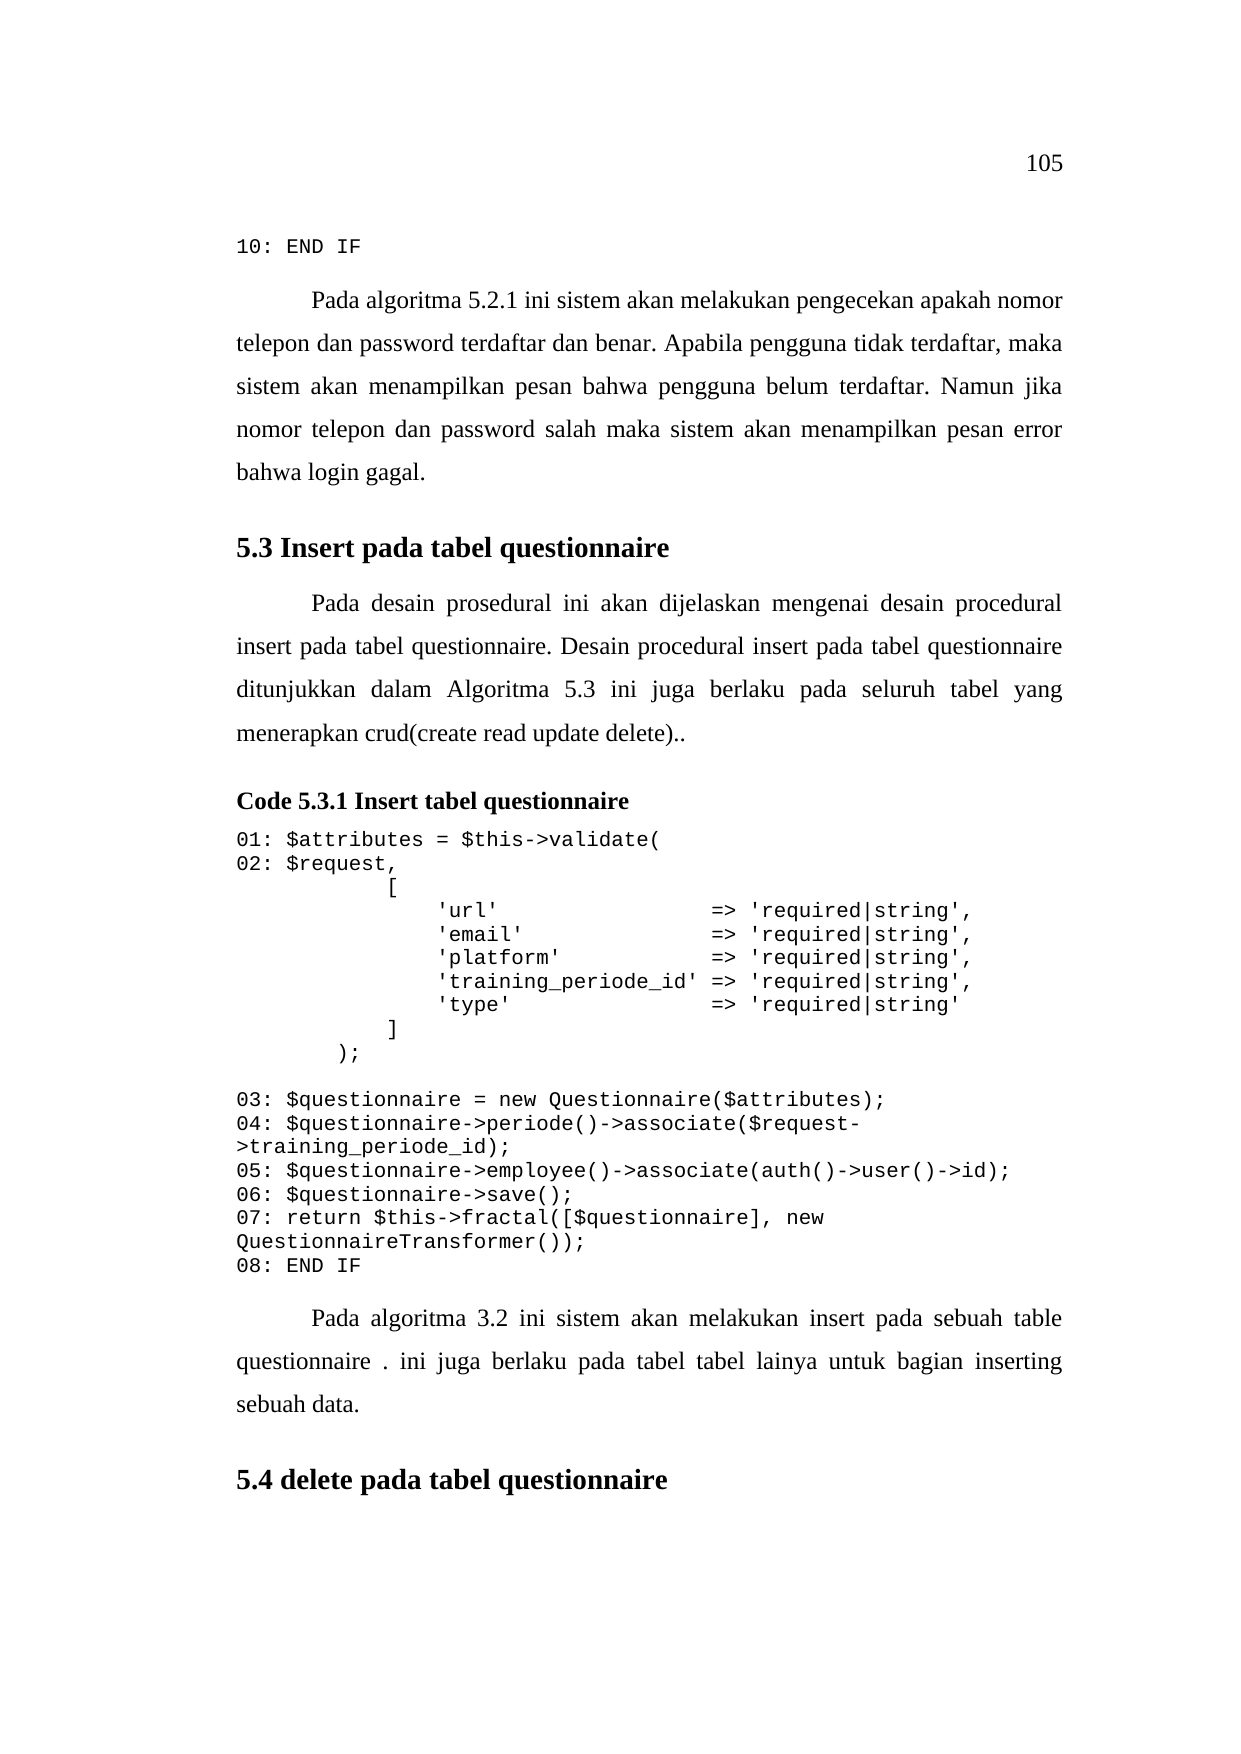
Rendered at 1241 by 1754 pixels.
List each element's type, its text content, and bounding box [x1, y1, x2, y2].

text 'type' => 'required|string' [236, 994, 1063, 1018]
text Pada algoritma 3.2 ini sistem akan melakukan insert pada sebuah table questionnaire . ini juga berlaku pada tabel tabel lainya untuk bagian inserting sebuah data. [236, 1303, 1063, 1418]
text ); [236, 1042, 1063, 1065]
text 10: END IF [236, 236, 1063, 260]
text 'email' => 'required|string', [236, 923, 1063, 947]
subtitle Code 5.3.1 Insert tabel questionnaire [236, 786, 1063, 814]
text 'url' => 'required|string', [236, 900, 1063, 923]
text Pada algoritma 5.2.1 ini sistem akan melakukan pengecekan apakah nomor telepon dan password terdaftar dan benar. Apabila pengguna tidak terdaftar, maka sistem akan menampilkan pesan bahwa pengguna belum terdaftar. Namun jika nomor telepon dan password salah maka sistem akan menampilkan pesan error bahwa login gagal. [236, 285, 1063, 486]
text ] [236, 1018, 1063, 1042]
text 01: $attributes = $this->validate( [236, 829, 1063, 853]
text Pada desain prosedural ini akan dijelaskan mengenai desain procedural insert pada tabel questionnaire. Desain procedural insert pada tabel questionnaire ditunjukkan dalam Algoritma 5.3 ini juga berlaku pada seluruh tabel yang menerapkan crud(create read update delete).. [236, 588, 1063, 746]
text 'platform' => 'required|string', [236, 947, 1063, 971]
subtitle 5.3 Insert pada tabel questionnaire [236, 530, 1063, 563]
subtitle 5.4 delete pada tabel questionnaire [236, 1462, 1063, 1495]
text [ [236, 876, 1063, 900]
text 02: $request, [236, 853, 1063, 876]
text 06: $questionnaire->save(); [236, 1184, 1063, 1207]
text 04: $questionnaire->periode()->associate($request->training_periode_id); [236, 1113, 1063, 1160]
text 03: $questionnaire = new Questionnaire($attributes); [236, 1089, 1063, 1113]
text 05: $questionnaire->employee()->associate(auth()->user()->id); [236, 1160, 1063, 1184]
text 07: return $this->fractal([$questionnaire], new QuestionnaireTransformer()); [236, 1207, 1063, 1254]
text 'training_periode_id' => 'required|string', [236, 971, 1063, 994]
text 08: END IF [236, 1254, 1063, 1278]
